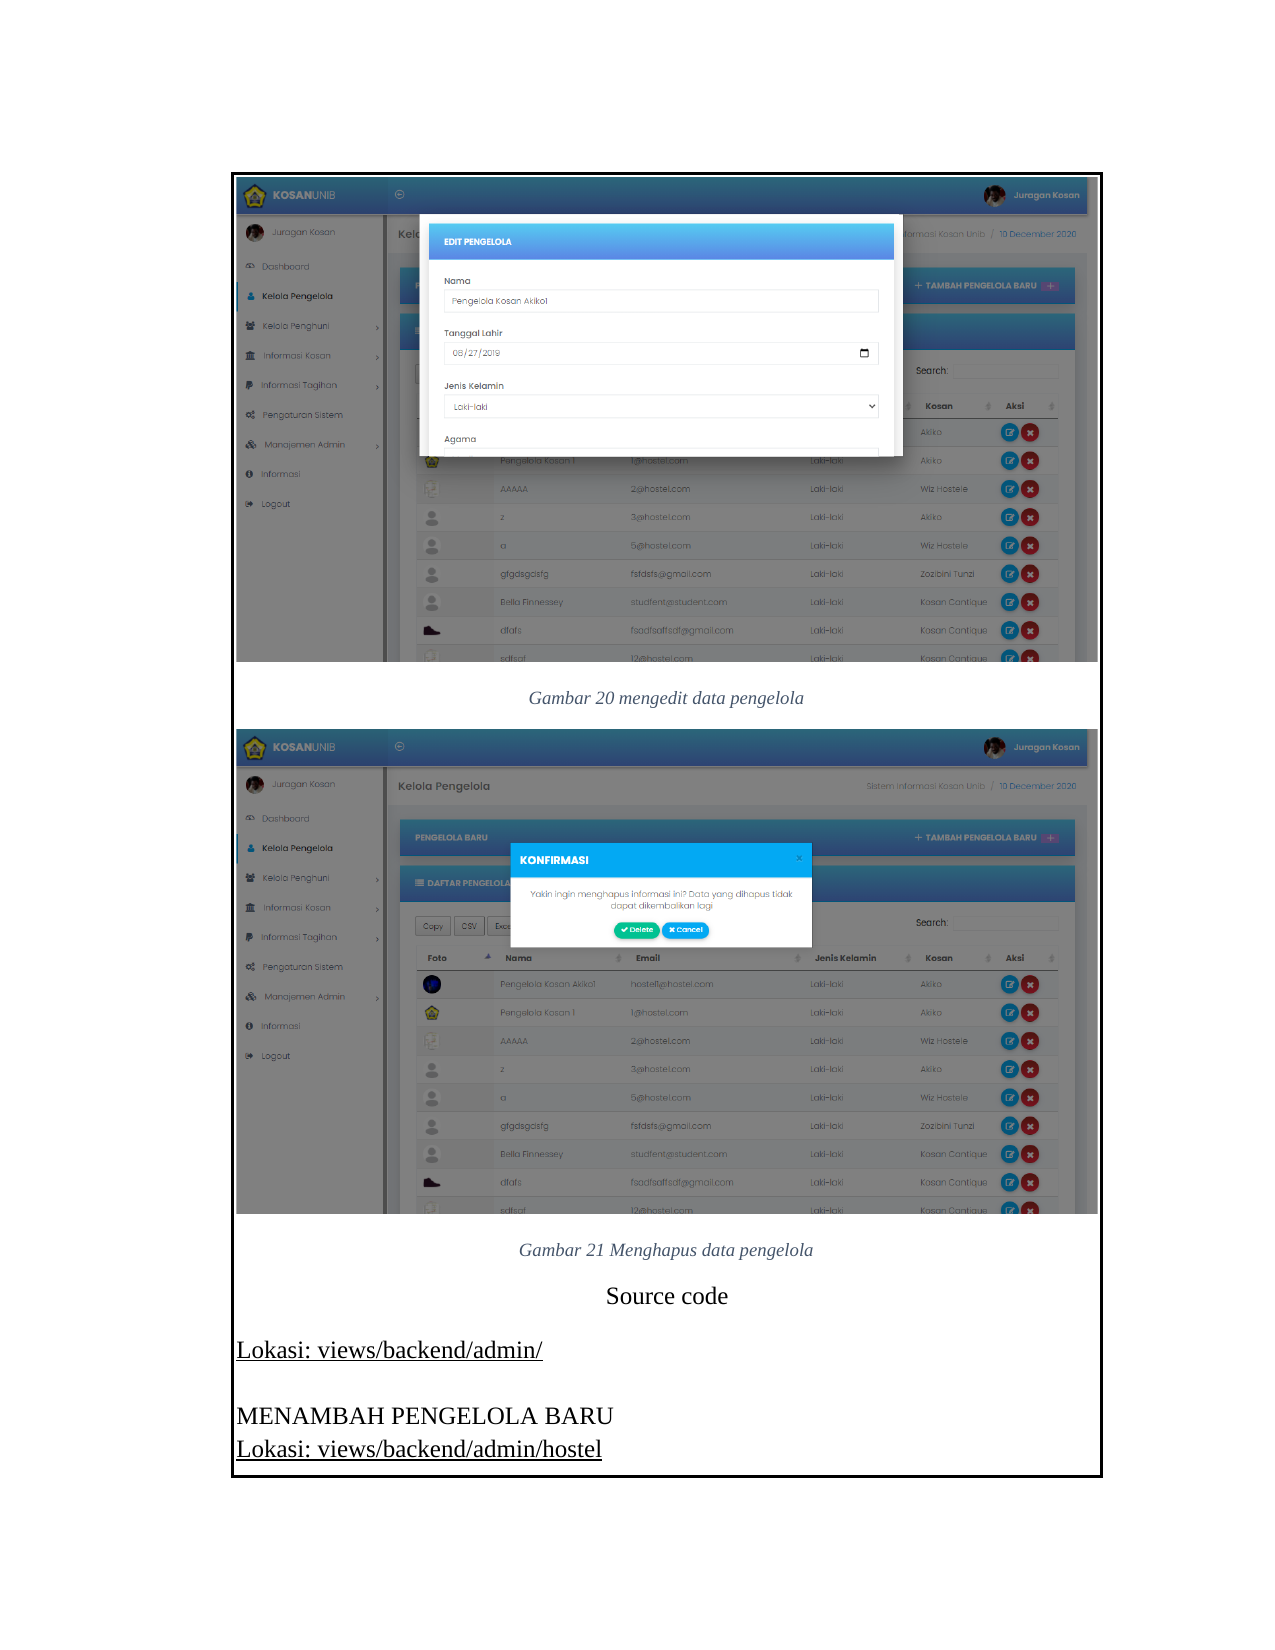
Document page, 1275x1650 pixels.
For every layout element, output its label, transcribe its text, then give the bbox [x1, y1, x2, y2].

text Gambar 20 mengedit data pengelola [236, 687, 1098, 708]
picture [236, 177, 1098, 662]
text Source code [236, 1281, 1098, 1310]
text Lokasi: views/backend/admin/ [236, 1335, 1098, 1364]
subtitle MENAMBAH PENGELOLA BARU [236, 1401, 1098, 1430]
text Gambar 21 Menghapus data pengelola [236, 1239, 1098, 1260]
picture [236, 729, 1098, 1214]
text Lokasi: views/backend/admin/hostel [236, 1434, 1098, 1463]
